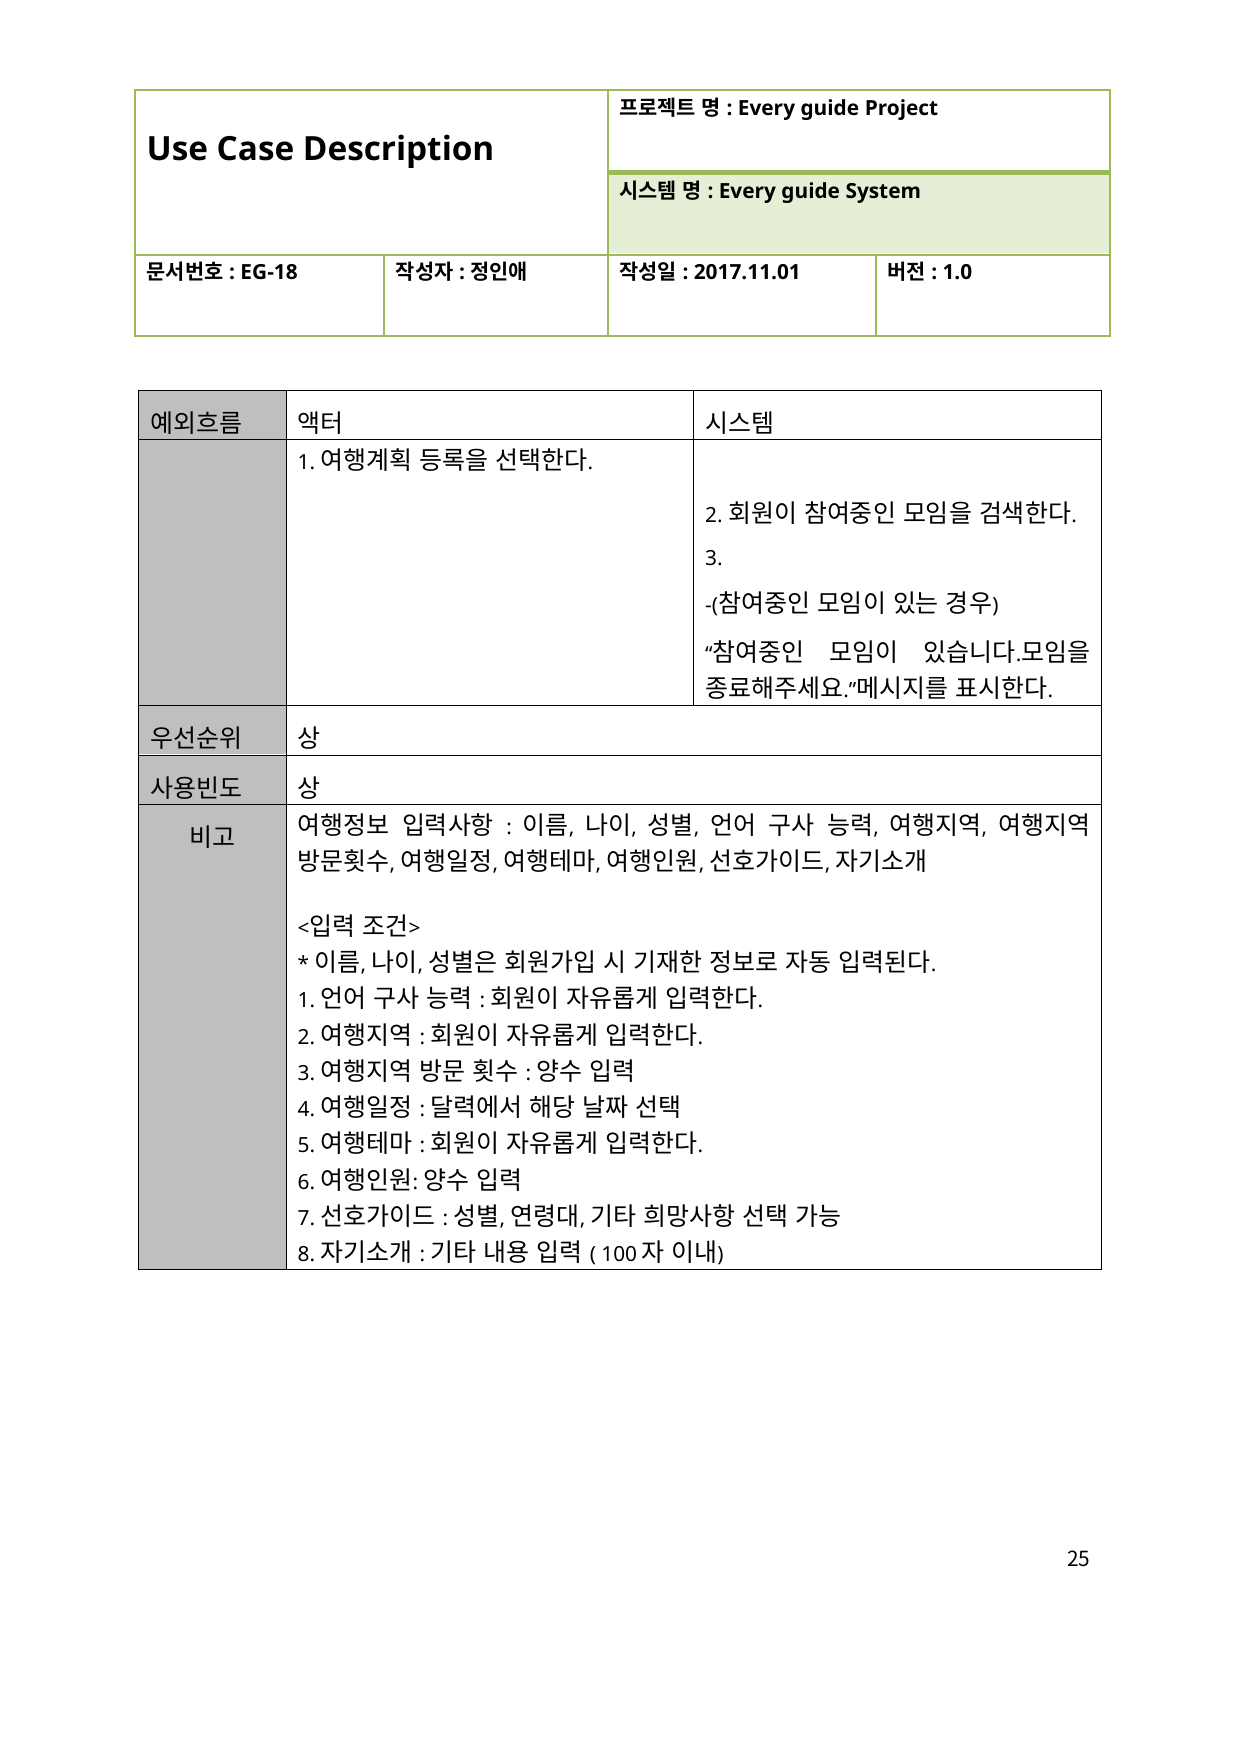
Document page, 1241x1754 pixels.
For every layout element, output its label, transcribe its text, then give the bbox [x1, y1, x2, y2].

table_cell 우선순위 [139, 706, 286, 754]
table_cell 사용빈도 [139, 756, 286, 804]
table_cell 2. 회원이 참여중인 모임을 검색한다. 3. -(참여중인 모임이 있는 경우) “참여중인 모임이 있습니다.모임을 종료해주세요.”메시지를 표시한다. [694, 440, 1101, 705]
table_cell 예외흐름 [139, 391, 286, 439]
table_cell 여행정보 입력사항 : 이름, 나이, 성별, 언어 구사 능력, 여행지역, 여행지역 방문횟수, 여행일정, 여행테마, 여행인원, 선호가이드, 자기소개 <입력 조건> * 이름, 나이, 성별은 회원가입 시 기재한 정보로 자동 입력된다. 1. 언어 구사 능력 : 회원이 자유롭게 입력한다. 2. 여행지역 : 회원이 자유롭게 입력한다. 3. 여행지역 방문 횟수 : 양수 입력 4. 여행일정 : 달력에서 해당 날짜 선택 5. 여행테마 : 회원이 자유롭게 입력한다. 6. 여행인원: 양수 입력 7. 선호가이드 : 성별, 연령대, 기타 희망사항 선택 가능 8. 자기소개 : 기타 내용 입력 ( 100자 이내) [287, 805, 1101, 1269]
table_cell 상 [287, 706, 1101, 754]
table_cell 1. 여행계획 등록을 선택한다. [287, 440, 693, 705]
table_cell 시스템 [694, 391, 1101, 439]
table_cell [139, 440, 286, 705]
table_cell 비고 [139, 805, 286, 1269]
table_cell 액터 [287, 391, 693, 439]
table_cell 상 [287, 756, 1101, 804]
